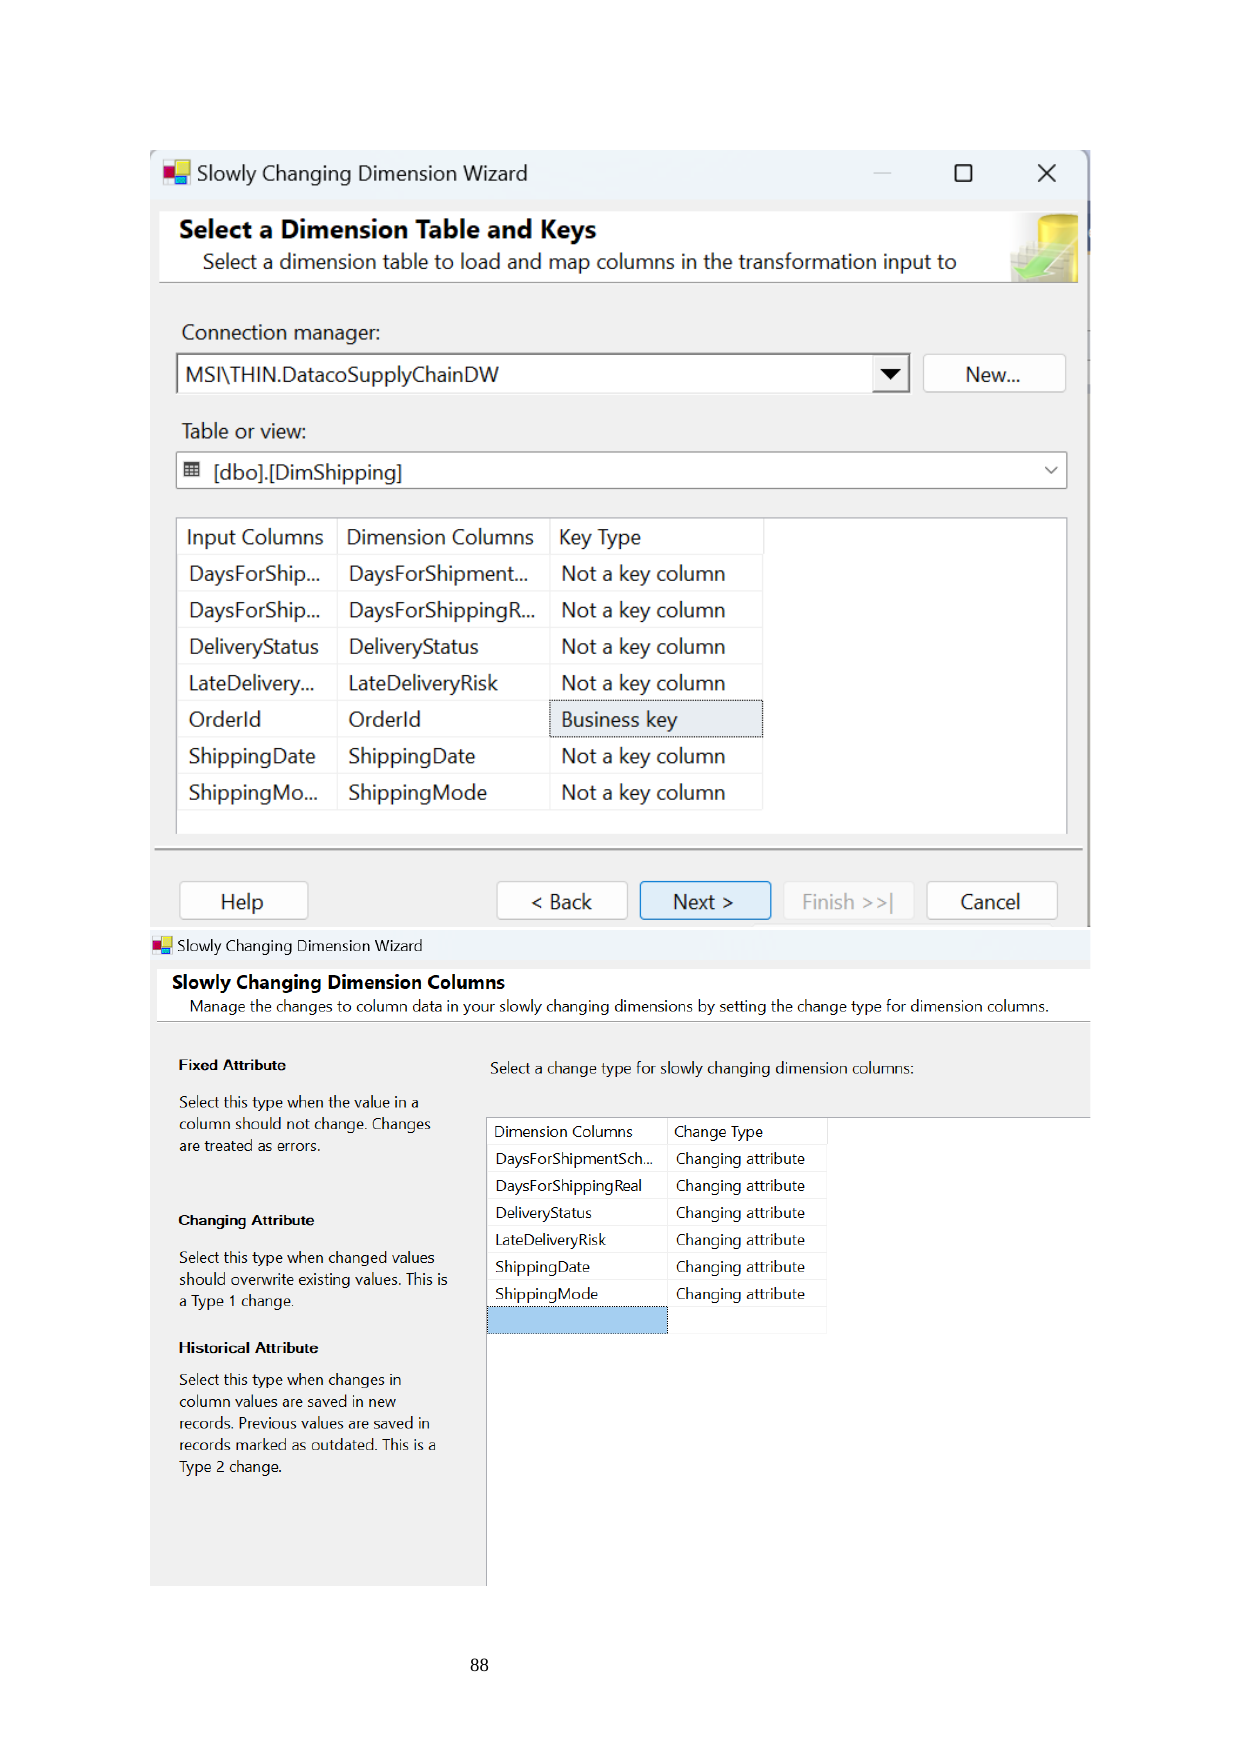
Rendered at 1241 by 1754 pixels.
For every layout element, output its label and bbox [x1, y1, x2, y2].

picture [150, 930, 1091, 1586]
picture [150, 150, 1091, 927]
